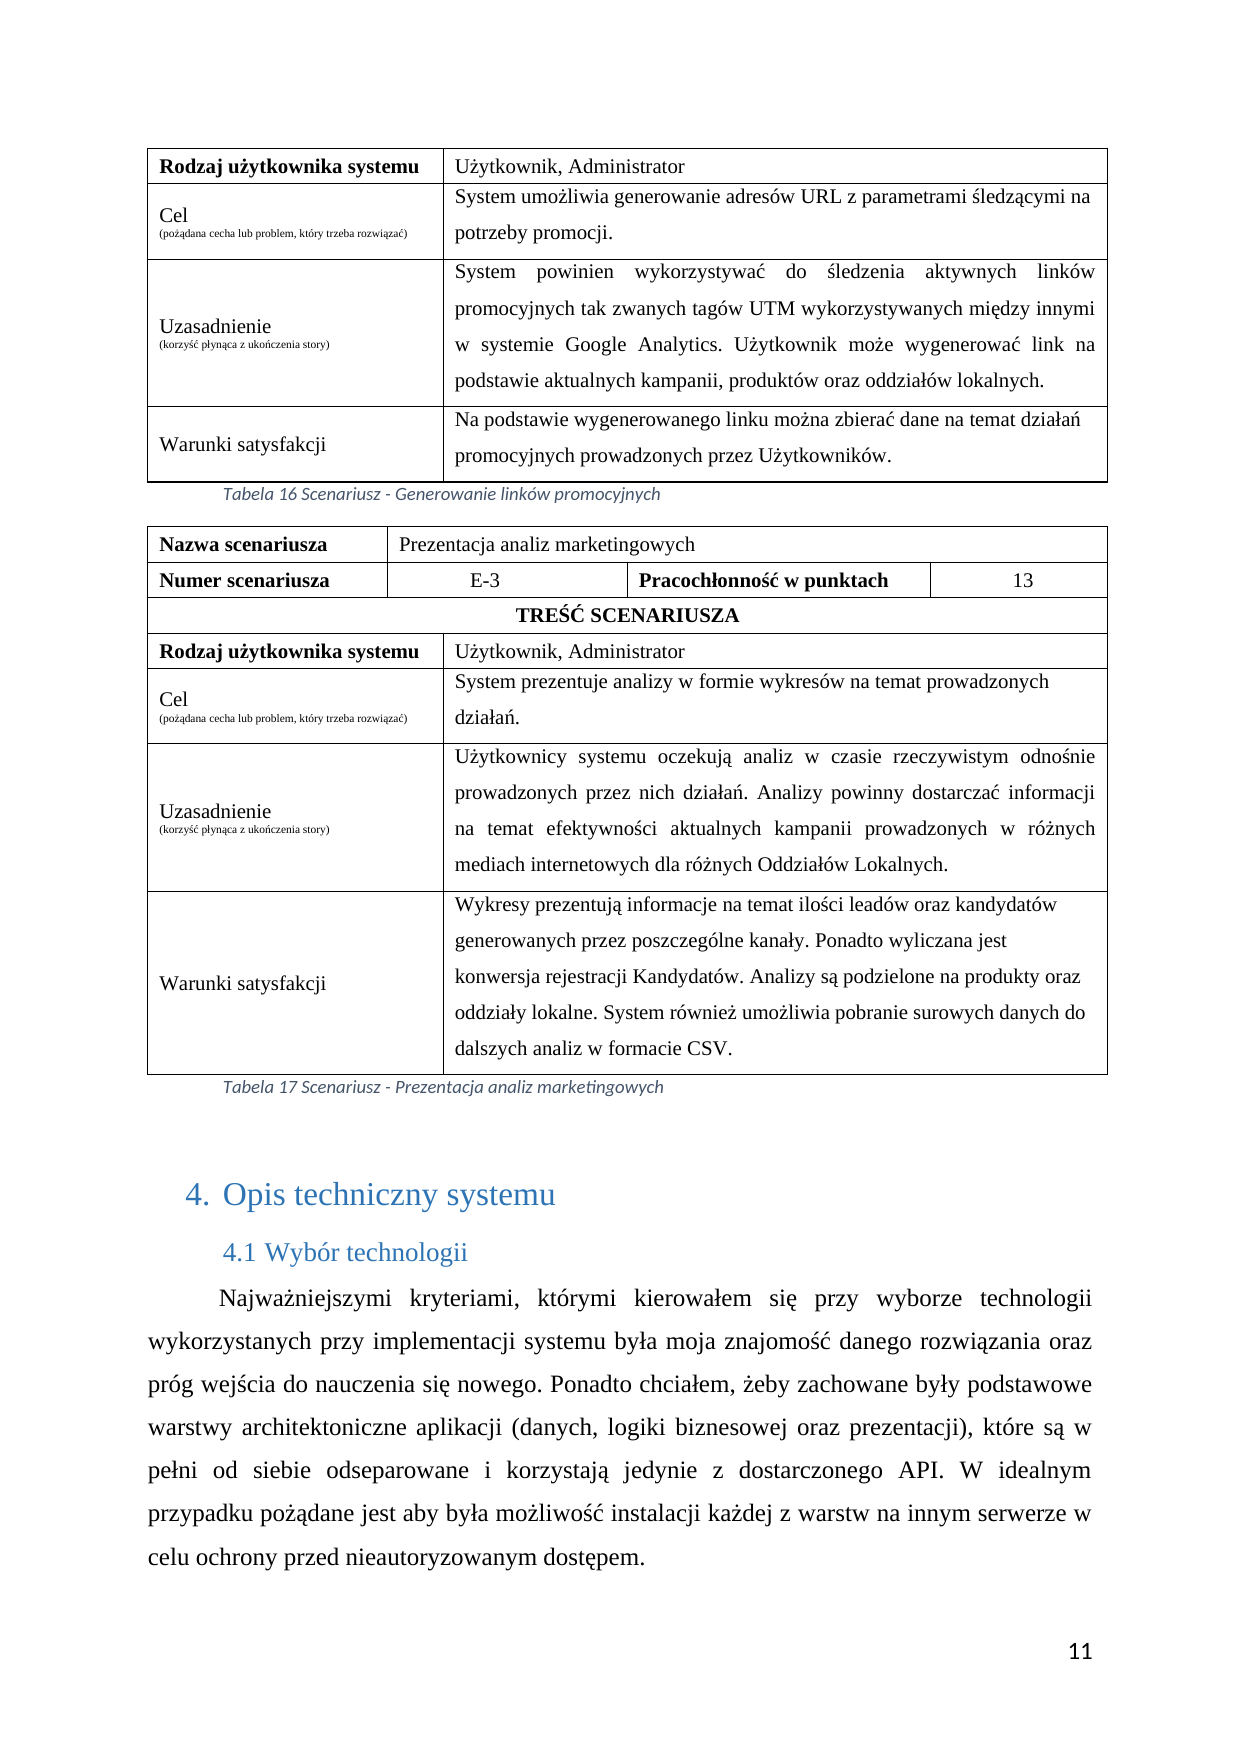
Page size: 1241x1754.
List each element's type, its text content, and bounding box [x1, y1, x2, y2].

table_cell Cel (pożądana cecha lub problem, który trzeba rozwiązać) [148, 669, 443, 743]
table_header Nazwa scenariusza [148, 527, 387, 562]
table_cell System powinien wykorzystywać do śledzenia aktywnych linków promocyjnych tak zwanych tagów UTM wykorzystywanych między innymi w systemie Google Analytics. Użytkownik może wygenerować link na podstawie aktualnych kampanii, produktów oraz oddziałów lokalnych. [444, 260, 1107, 406]
subtitle Opis techniczny systemu [185, 1174, 1093, 1213]
table_cell Pracochłonność w punktach [628, 563, 930, 597]
table_cell Użytkownik, Administrator [444, 634, 1107, 668]
table_cell TREŚĆ SCENARIUSZA [148, 598, 1107, 632]
table_cell Cel (pożądana cecha lub problem, który trzeba rozwiązać) [148, 184, 443, 258]
table_cell Wykresy prezentują informacje na temat ilości leadów oraz kandydatów generowanych przez poszczególne kanały. Ponadto wyliczana jest konwersja rejestracji Kandydatów. Analizy są podzielone na produkty oraz oddziały lokalne. System również umożliwia pobranie surowych danych do dalszych analiz w formacie CSV. [444, 892, 1107, 1074]
table_cell Użytkownik, Administrator [444, 149, 1107, 183]
subtitle Wybór technologii [223, 1236, 1093, 1267]
table_cell Uzasadnienie (korzyść płynąca z ukończenia story) [148, 744, 443, 891]
table_cell Na podstawie wygenerowanego linku można zbierać dane na temat działań promocyjnych prowadzonych przez Użytkowników. [444, 407, 1107, 481]
table_cell 13 [931, 563, 1107, 597]
table_cell Warunki satysfakcji [148, 892, 443, 1074]
table_cell Rodzaj użytkownika systemu [148, 634, 443, 668]
text Najważniejszymi kryteriami, którymi kierowałem się przy wyborze technologii wykorzystanych przy implementacji systemu była moja znajomość danego rozwiązania oraz próg wejścia do nauczenia się nowego. Ponadto chciałem, żeby zachowane były podstawowe warstwy architektoniczne aplikacji (danych, logiki biznesowej oraz prezentacji), które są w pełni od siebie odseparowane i korzystają jedynie z dostarczonego API. W idealnym przypadku pożądane jest aby była możliwość instalacji każdej z warstw na innym serwerze w celu ochrony przed nieautoryzowanym dostępem. [148, 1283, 1093, 1570]
table_header Prezentacja analiz marketingowych [388, 527, 1107, 562]
table_cell Uzasadnienie (korzyść płynąca z ukończenia story) [148, 260, 443, 406]
table_cell System prezentuje analizy w formie wykresów na temat prowadzonych działań. [444, 669, 1107, 743]
table_cell Warunki satysfakcji [148, 407, 443, 481]
table_cell System umożliwia generowanie adresów URL z parametrami śledzącymi na potrzeby promocji. [444, 184, 1107, 258]
table_cell Rodzaj użytkownika systemu [148, 149, 443, 183]
table_cell Użytkownicy systemu oczekują analiz w czasie rzeczywistym odnośnie prowadzonych przez nich działań. Analizy powinny dostarczać informacji na temat efektywności aktualnych kampanii prowadzonych w różnych mediach internetowych dla różnych Oddziałów Lokalnych. [444, 744, 1107, 891]
table_cell Numer scenariusza [148, 563, 387, 597]
table_cell E-3 [388, 563, 627, 597]
